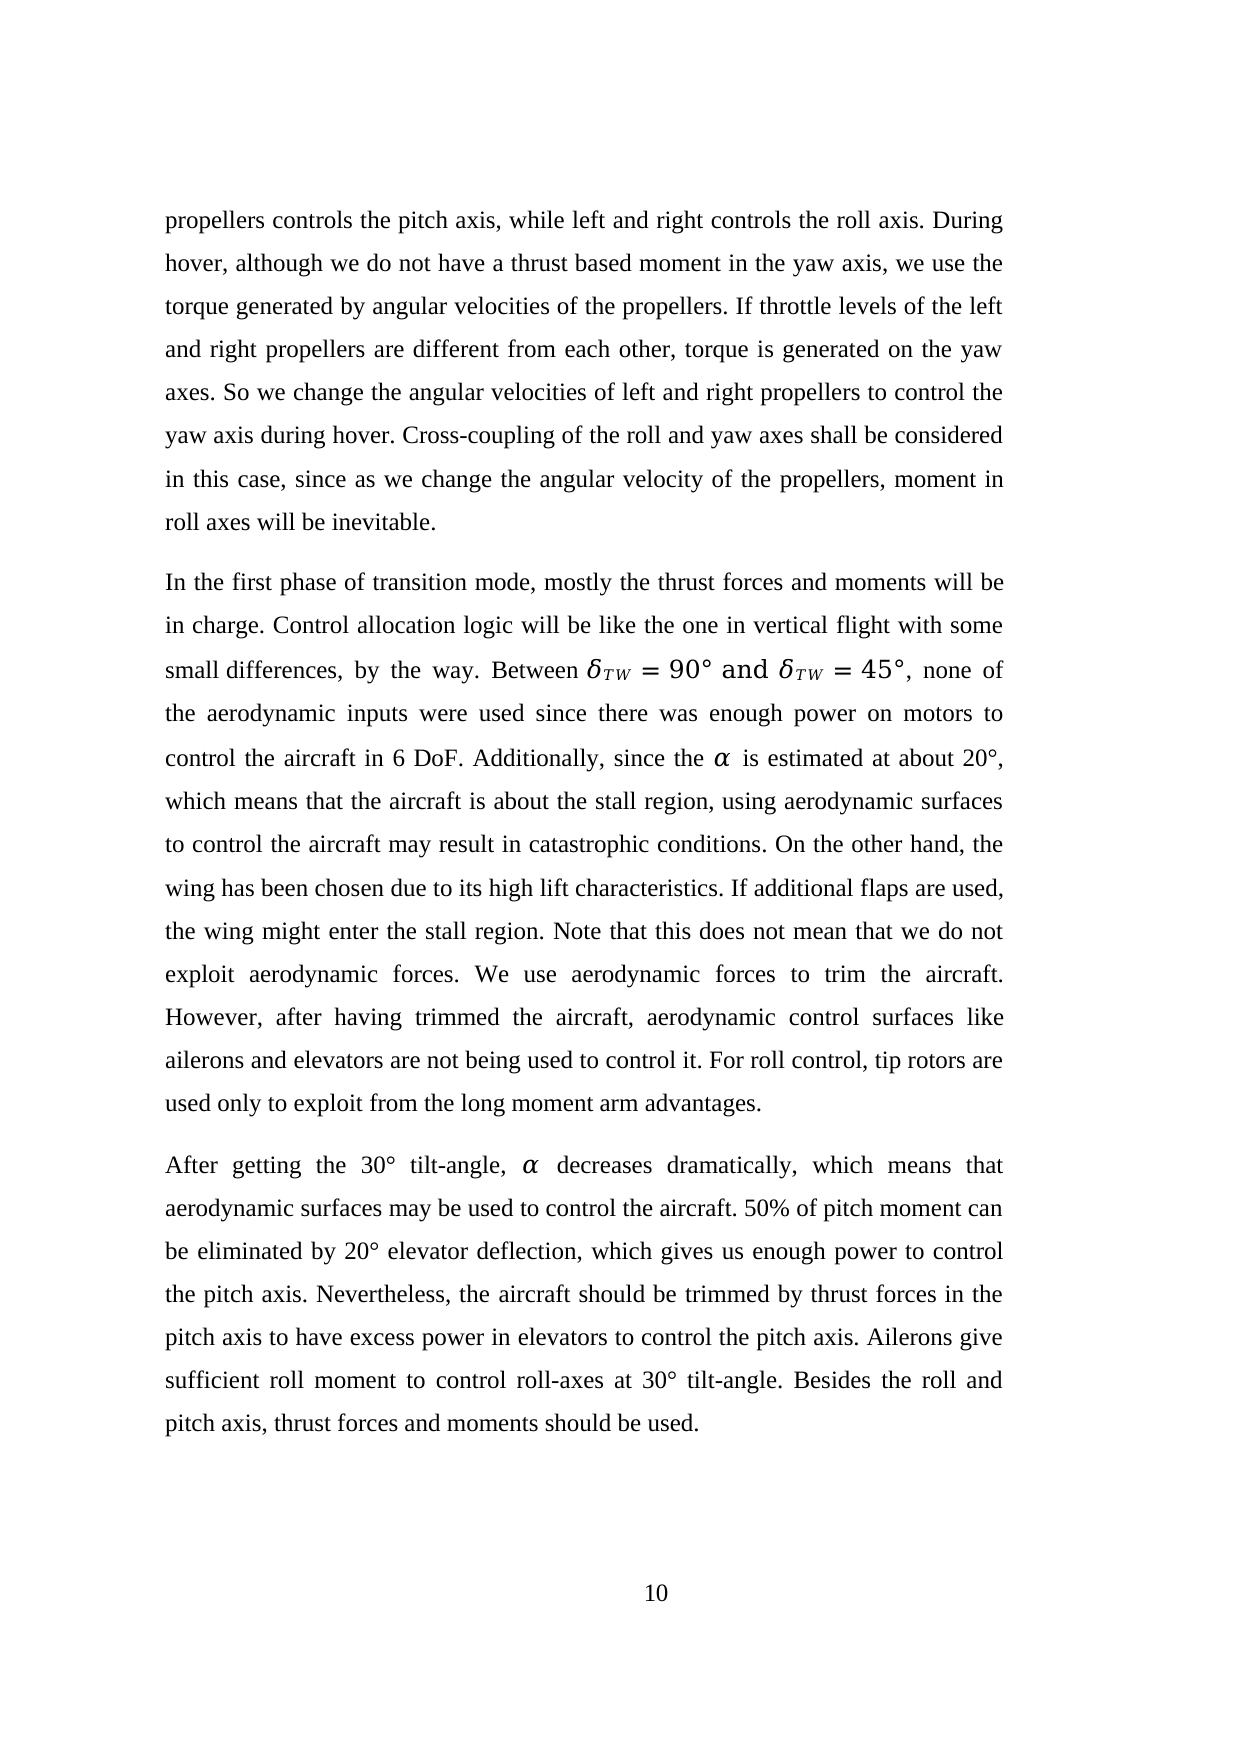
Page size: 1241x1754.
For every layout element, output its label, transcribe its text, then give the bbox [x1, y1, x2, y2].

text After getting the 30° tilt-angle, 𝛼 decreases dramatically, which means that aerodynamic surfaces may be used to control the aircraft. 50% of pitch moment can be eliminated by 20° elevator deflection, which gives us enough power to control the pitch axis. Nevertheless, the aircraft should be trimmed by thrust forces in the pitch axis to have excess power in elevators to control the pitch axis. Ailerons give sufficient roll moment to control roll-axes at 30° tilt-angle. Besides the roll and pitch axis, thrust forces and moments should be used. [165, 1148, 1003, 1437]
text In the first phase of transition mode, mostly the thrust forces and moments will be in charge. Control allocation logic will be like the one in vertical flight with some small differences, by the way. Between 𝛿𝑇𝑊 = 90° and 𝛿𝑇𝑊 = 45°, none of the aerodynamic inputs were used since there was enough power on motors to control the aircraft in 6 DoF. Additionally, since the 𝛼 is estimated at about 20°, which means that the aircraft is about the stall region, using aerodynamic surfaces to control the aircraft may result in catastrophic conditions. On the other hand, the wing has been chosen due to its high lift characteristics. If additional flaps are used, the wing might enter the stall region. Note that this does not mean that we do not exploit aerodynamic forces. We use aerodynamic forces to trim the aircraft. However, after having trimmed the aircraft, aerodynamic control surfaces like ailerons and elevators are not being used to control it. For roll control, tip rotors are used only to exploit from the long moment arm advantages. [165, 567, 1004, 1117]
text propellers controls the pitch axis, while left and right controls the roll axis. During hover, although we do not have a thrust based moment in the yaw axis, we use the torque generated by angular velocities of the propellers. If throttle levels of the left and right propellers are different from each other, torque is generated on the yaw axes. So we change the angular velocities of left and right propellers to control the yaw axis during hover. Cross-coupling of the roll and yaw axes shall be considered in this case, since as we change the angular velocity of the propellers, moment in roll axes will be inevitable. [165, 205, 1004, 536]
